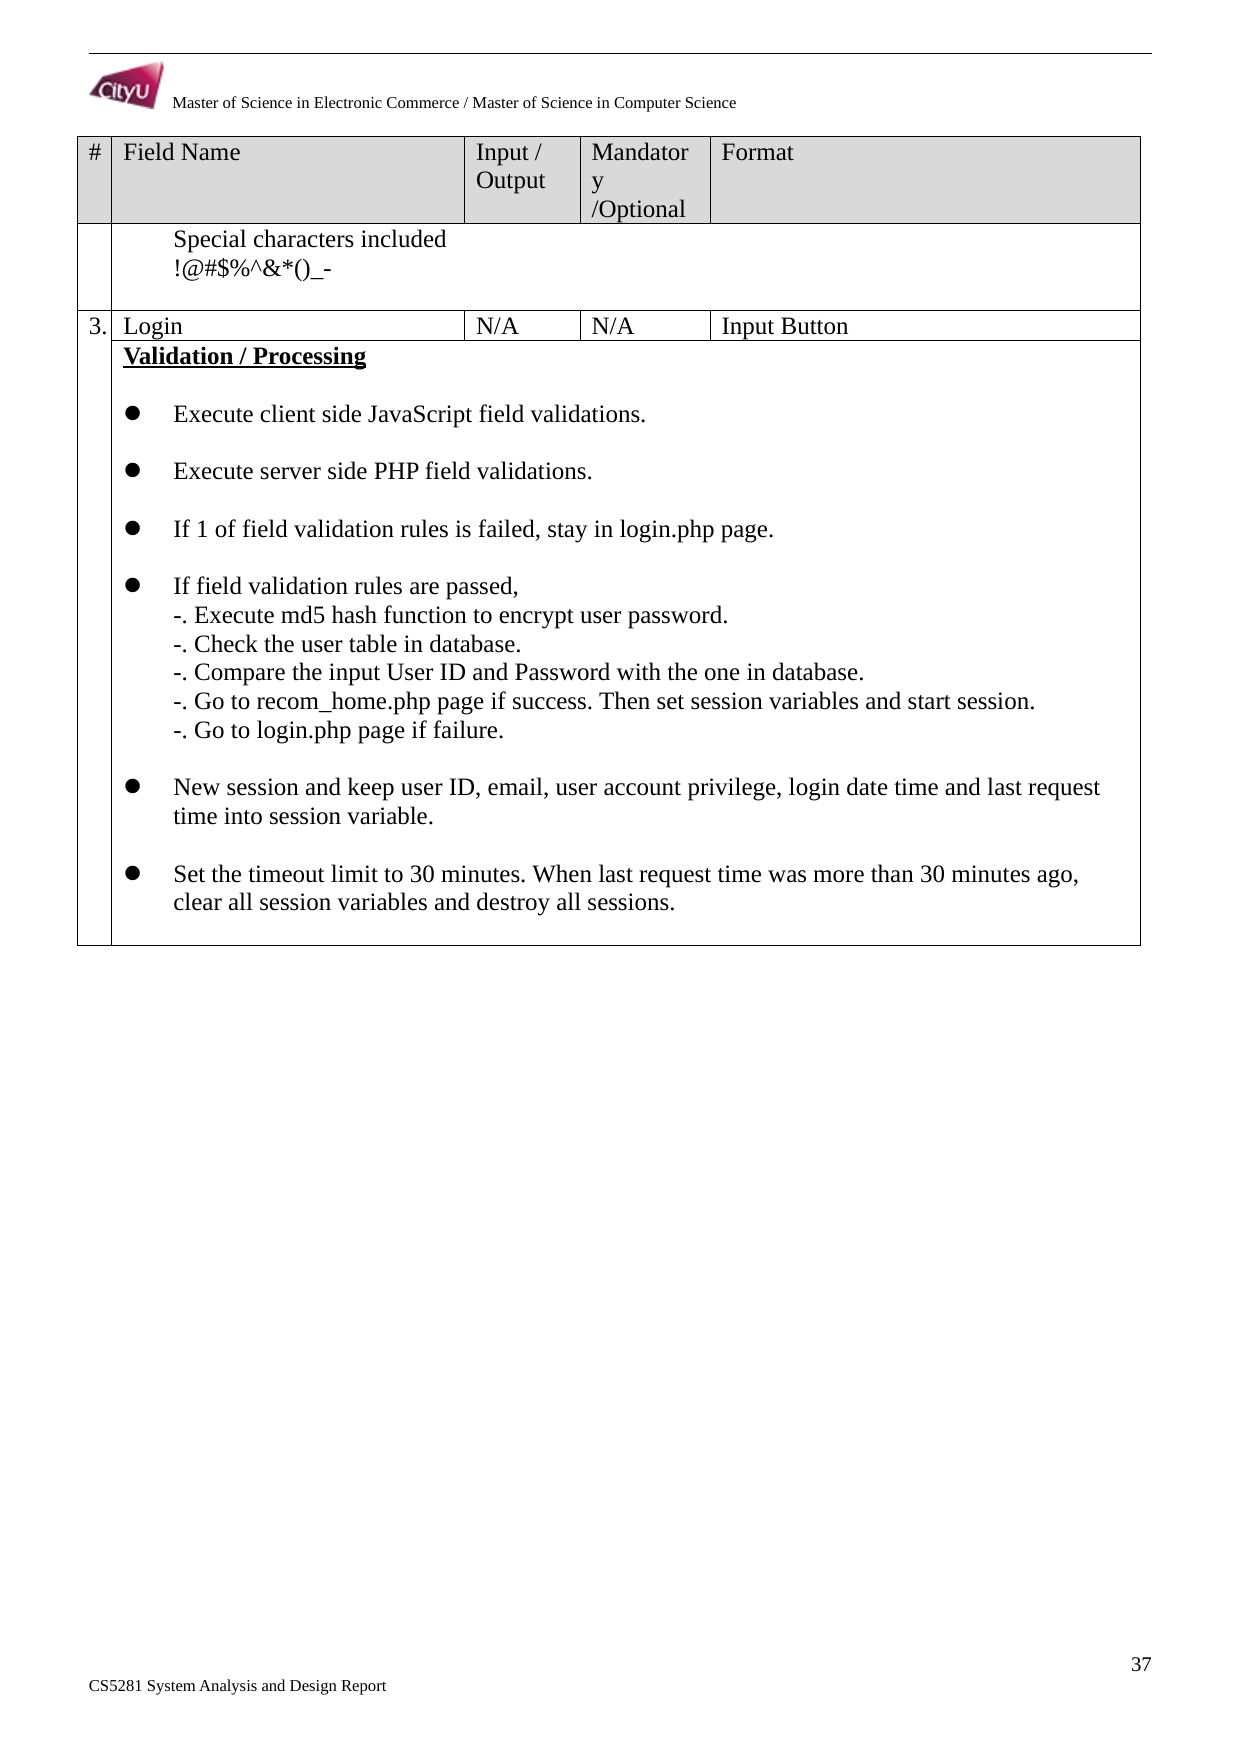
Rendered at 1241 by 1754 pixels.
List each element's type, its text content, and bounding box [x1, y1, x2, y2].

table_cell Login [112, 311, 464, 340]
table_cell [78, 311, 111, 945]
table_cell Validation / Processing Execute client side JavaScript field validations. Execute server side PHP field validations. If 1 of field validation rules is failed, stay in login.php page. If field validation rules are passed, -. Execute md5 hash function to encrypt user password. -. Check the user table in database. -. Compare the input User ID and Password with the one in database. -. Go to recom_home.php page if success. Then set session variables and start session. -. Go to login.php page if failure. New session and keep user ID, email, user account privilege, login date time and last request time into session variable. Set the timeout limit to 30 minutes. When last request time was more than 30 minutes ago, clear all session variables and destroy all sessions. [112, 341, 1140, 945]
table_cell Input Button [711, 311, 1140, 340]
table_cell N/A [465, 311, 580, 340]
table_header Field Name [112, 137, 464, 223]
picture [88, 61, 167, 109]
table_header Input / Output [465, 137, 580, 223]
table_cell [112, 224, 1140, 310]
table_header # [78, 137, 111, 223]
table_header Format [711, 137, 1140, 223]
table_cell N/A [581, 311, 710, 340]
table_header Mandatory /Optional [581, 137, 710, 223]
